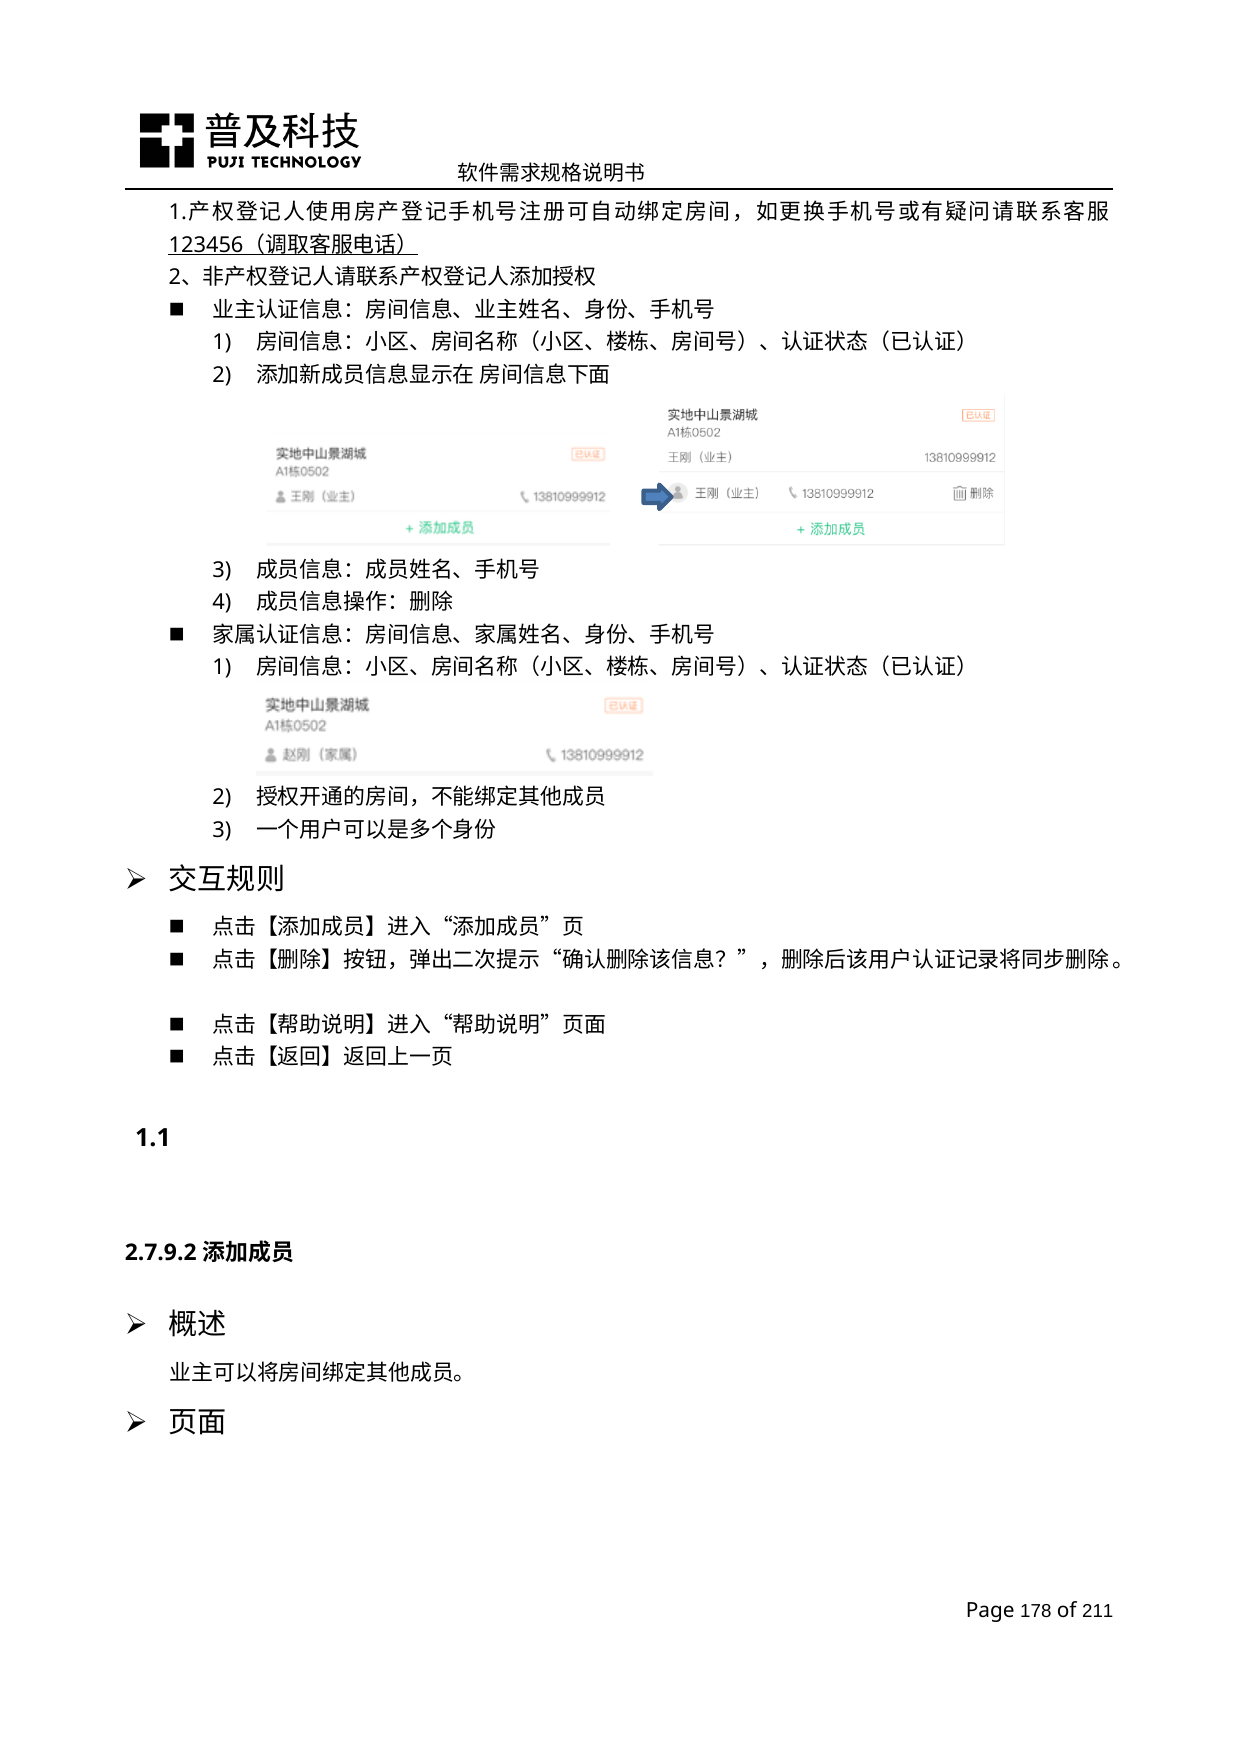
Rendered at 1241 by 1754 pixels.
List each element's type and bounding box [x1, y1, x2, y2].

picture [260, 433, 611, 546]
picture [255, 681, 672, 776]
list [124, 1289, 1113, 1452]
picture [658, 394, 1005, 546]
picture [124, 103, 365, 180]
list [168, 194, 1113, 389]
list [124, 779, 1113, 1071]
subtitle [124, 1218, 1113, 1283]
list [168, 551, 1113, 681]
